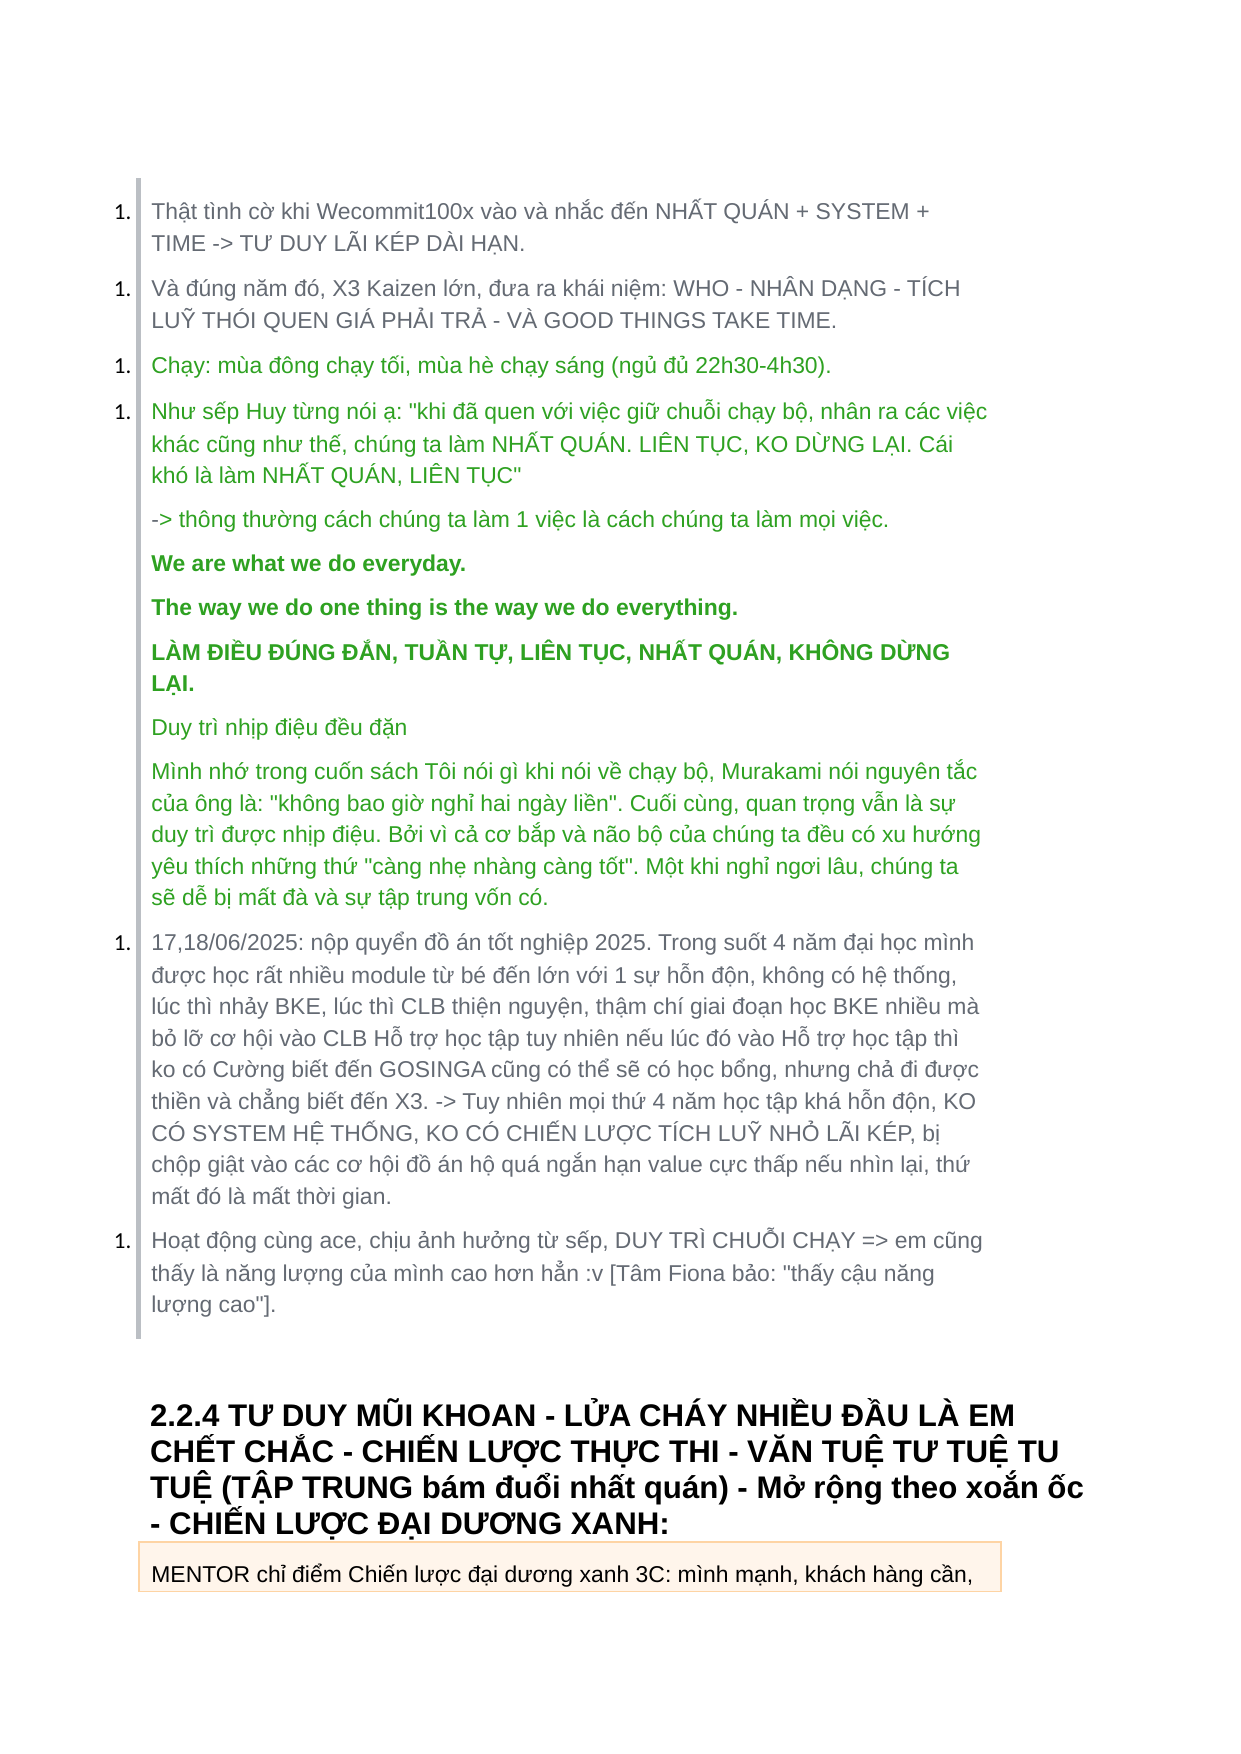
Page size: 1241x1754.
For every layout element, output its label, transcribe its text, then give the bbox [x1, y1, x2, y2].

table_header Thật tình cờ khi Wecommit100x vào và nhắc đến NHẤT QUÁN + SYSTEM + TIME -> TƯ DUY LÃI KÉP DÀI HẠN. Và đúng năm đó, X3 Kaizen lớn, đưa ra khái niệm: WHO - NHÂN DẠNG - TÍCH LUỸ THÓI QUEN GIÁ PHẢI TRẢ - VÀ GOOD THINGS TAKE TIME. Chạy: mùa đông chạy tối, mùa hè chạy sáng (ngủ đủ 22h30-4h30). Như sếp Huy từng nói ạ: "khi đã quen với việc giữ chuỗi chạy bộ, nhân ra các việc khác cũng như thế, chúng ta làm NHẤT QUÁN. LIÊN TỤC, KO DỪNG LẠI. Cái khó là làm NHẤT QUÁN, LIÊN TỤC" -> thông thường cách chúng ta làm 1 việc là cách chúng ta làm mọi việc. We are what we do everyday. The way we do one thing is the way we do everything. LÀM ĐIỀU ĐÚNG ĐẮN, TUẦN TỰ, LIÊN TỤC, NHẤT QUÁN, KHÔNG DỪNG LẠI. Duy trì nhịp điệu đều đặn Mình nhớ trong cuốn sách Tôi nói gì khi nói về chạy bộ, Murakami nói nguyên tắc của ông là: "không bao giờ nghỉ hai ngày liền". Cuối cùng, quan trọng vẫn là sự duy trì được nhịp điệu. Bởi vì cả cơ bắp và não bộ của chúng ta đều có xu hướng yêu thích những thứ "càng nhẹ nhàng càng tốt". Một khi nghỉ ngơi lâu, chúng ta sẽ dễ bị mất đà và sự tập trung vốn có. 17,18/06/2025: nộp quyển đồ án tốt nghiệp 2025. Trong suốt 4 năm đại học mình được học rất nhiều module từ bé đến lớn với 1 sự hỗn độn, không có hệ thống, lúc thì nhảy BKE, lúc thì CLB thiện nguyện, thậm chí giai đoạn học BKE nhiều mà bỏ lỡ cơ hội vào CLB Hỗ trợ học tập tuy nhiên nếu lúc đó vào Hỗ trợ học tập thì ko có Cường biết đến GOSINGA cũng có thể sẽ có học bổng, nhưng chả đi được thiền và chẳng biết đến X3. -> Tuy nhiên mọi thứ 4 năm học tập khá hỗn độn, KO CÓ SYSTEM HỆ THỐNG, KO CÓ CHIẾN LƯỢC TÍCH LUỸ NHỎ LÃI KÉP, bị chộp giật vào các cơ hội đồ án hộ quá ngắn hạn value cực thấp nếu nhìn lại, thứ mất đó là mất thời gian. Hoạt động cùng ace, chịu ảnh hưởng từ sếp, DUY TRÌ CHUỖI CHẠY => em cũng thấy là năng lượng của mình cao hơn hẳn :v [Tâm Fiona bảo: "thấy cậu năng lượng cao"]. [141, 178, 1001, 1339]
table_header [140, 1543, 1000, 1591]
